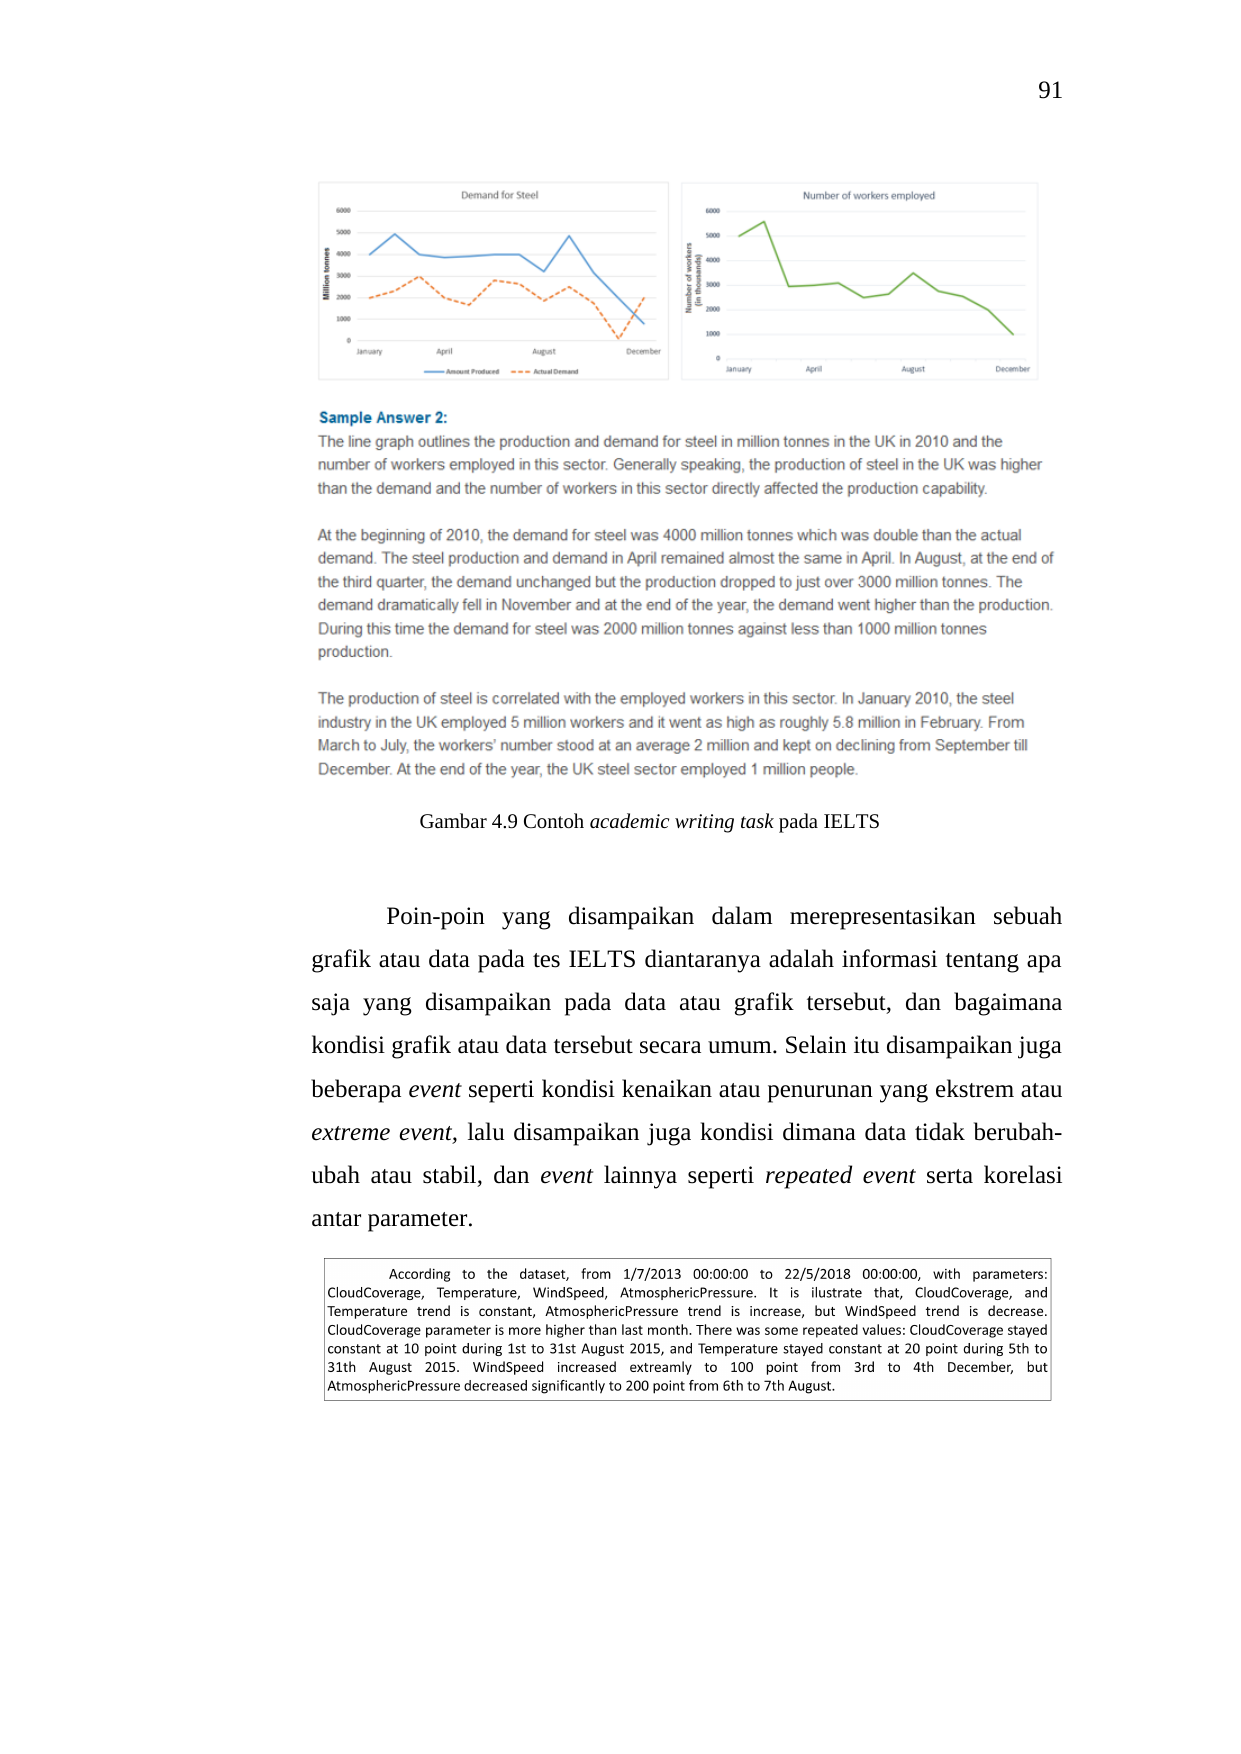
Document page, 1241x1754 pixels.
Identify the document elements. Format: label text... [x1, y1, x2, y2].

text Poin-poin yang disampaikan dalam merepresentasikan sebuah grafik atau data pada tes IELTS diantaranya adalah informasi tentang apa saja yang disampaikan pada data atau grafik tersebut, dan bagaimana kondisi grafik atau data tersebut secara umum. Selain itu disampaikan juga beberapa event seperti kondisi kenaikan atau penurunan yang ekstrem atau extreme event, lalu disampaikan juga kondisi dimana data tidak berubah-ubah atau stabil, dan event lainnya seperti repeated event serta korelasi antar parameter. [311, 901, 1063, 1232]
picture [318, 1258, 1057, 1404]
picture [315, 177, 1059, 783]
